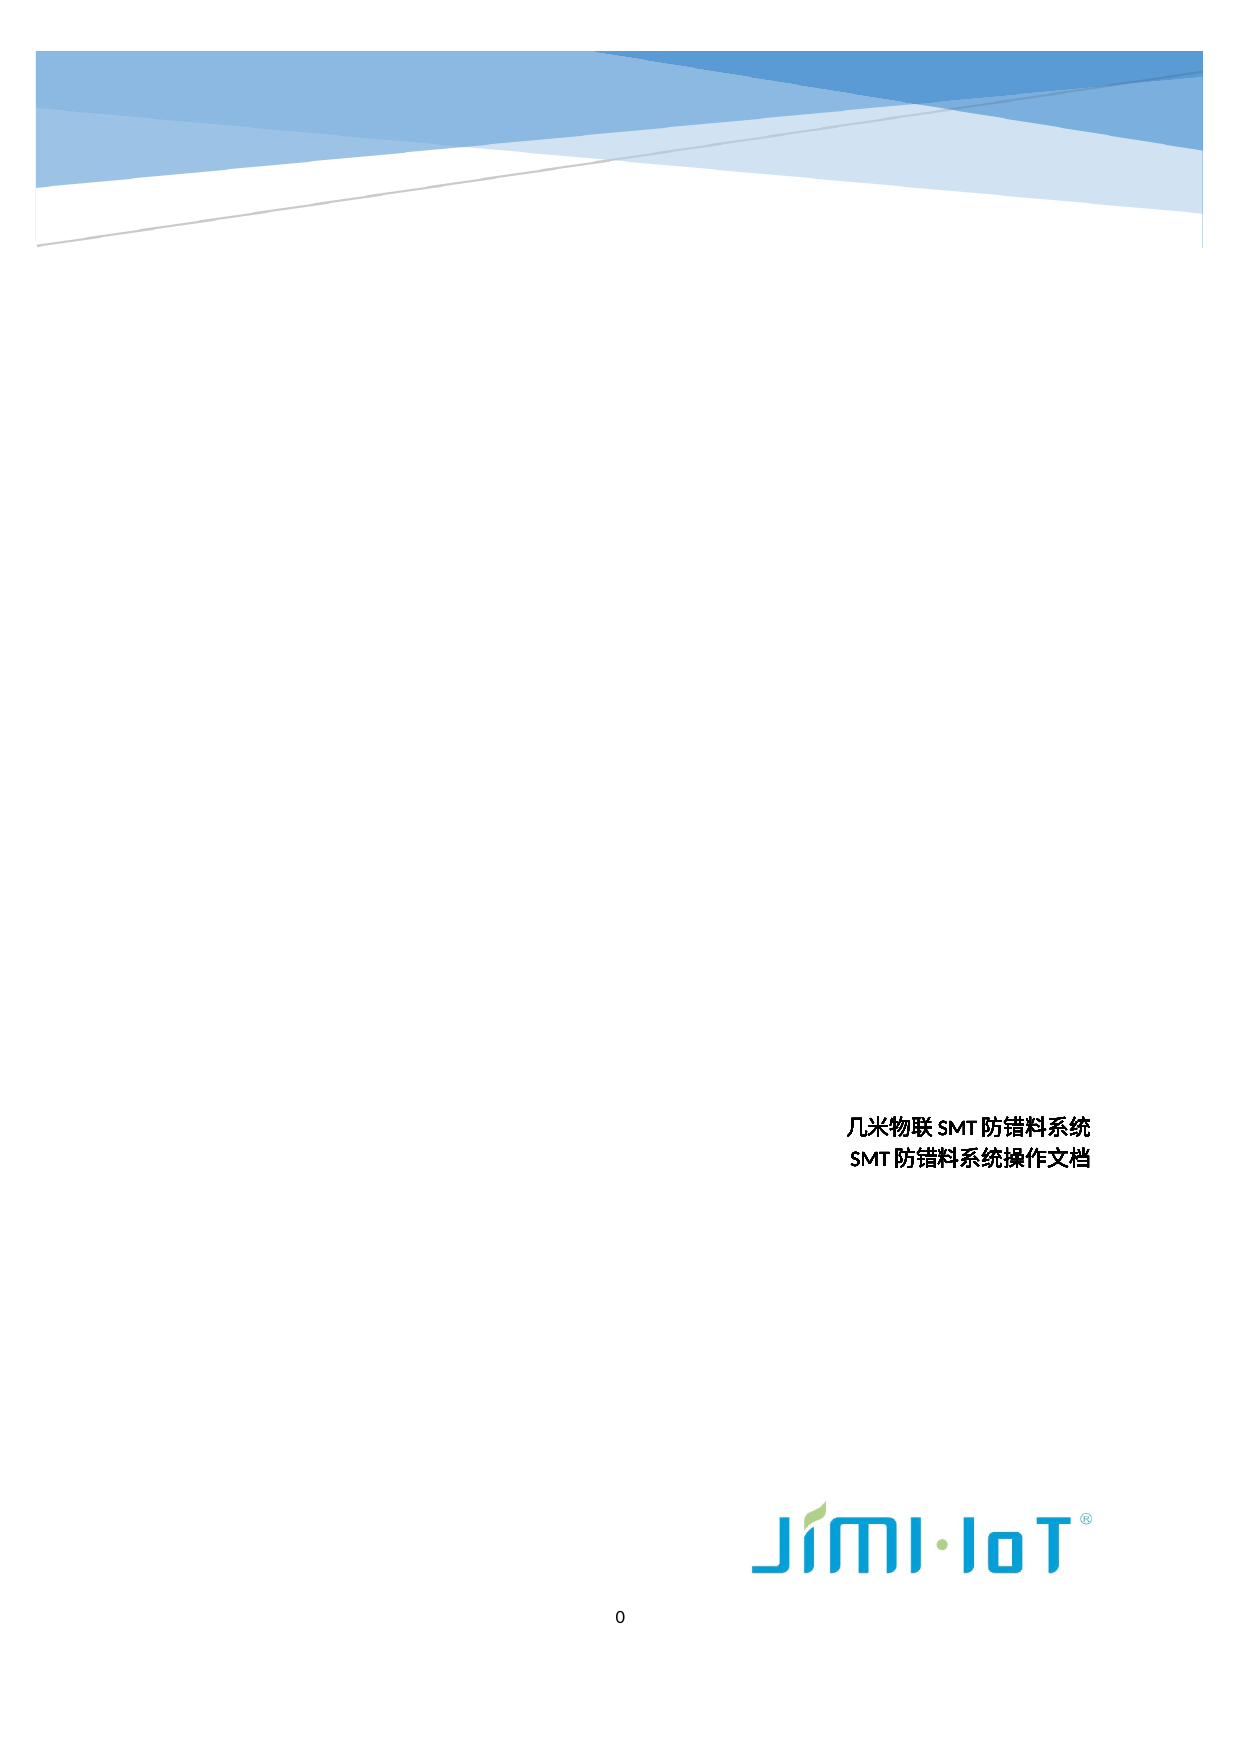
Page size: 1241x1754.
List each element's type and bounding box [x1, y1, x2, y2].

picture [35, 51, 1203, 263]
picture [737, 1485, 1111, 1596]
